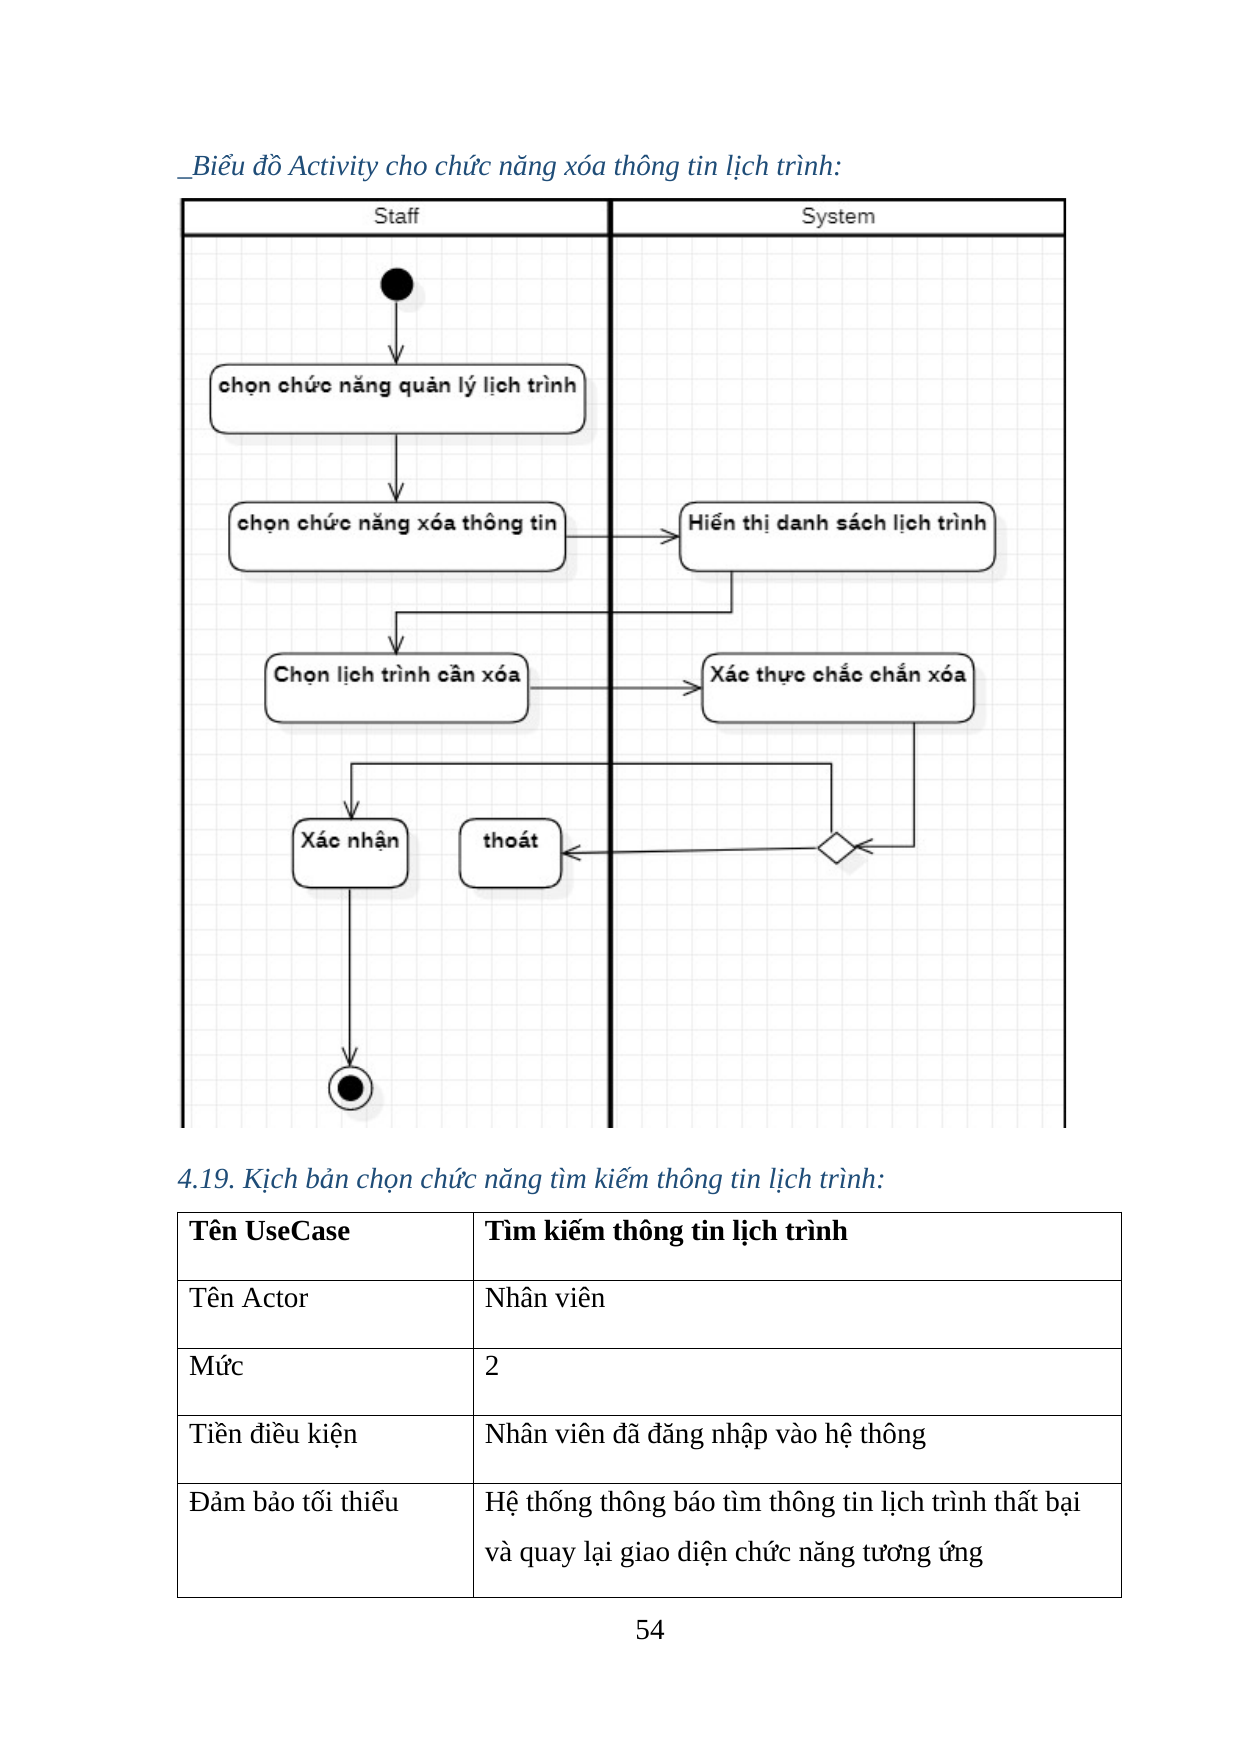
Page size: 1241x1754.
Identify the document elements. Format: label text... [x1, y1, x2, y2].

subtitle _Biểu đồ Activity cho chức năng xóa thông tin lịch trình: [177, 148, 1122, 181]
table_cell Hệ thống thông báo tìm thông tin lịch trình thất bại và quay lại giao diện chức năng tương ứng [474, 1484, 1121, 1597]
table_cell Tên Actor [178, 1281, 473, 1347]
table_cell Nhân viên [474, 1281, 1121, 1347]
table_cell Nhân viên đã đăng nhập vào hệ thông [474, 1416, 1121, 1483]
picture [177, 198, 1067, 1128]
table_header Tên UseCase [178, 1213, 473, 1279]
table_cell Tiền điều kiện [178, 1416, 473, 1483]
table_header Tìm kiếm thông tin lịch trình [474, 1213, 1121, 1279]
table_cell 2 [474, 1349, 1121, 1415]
subtitle 4.19. Kịch bản chọn chức năng tìm kiếm thông tin lịch trình: [177, 1161, 1122, 1195]
table_cell Mức [178, 1349, 473, 1415]
table_cell Đảm bảo tối thiểu [178, 1484, 473, 1597]
